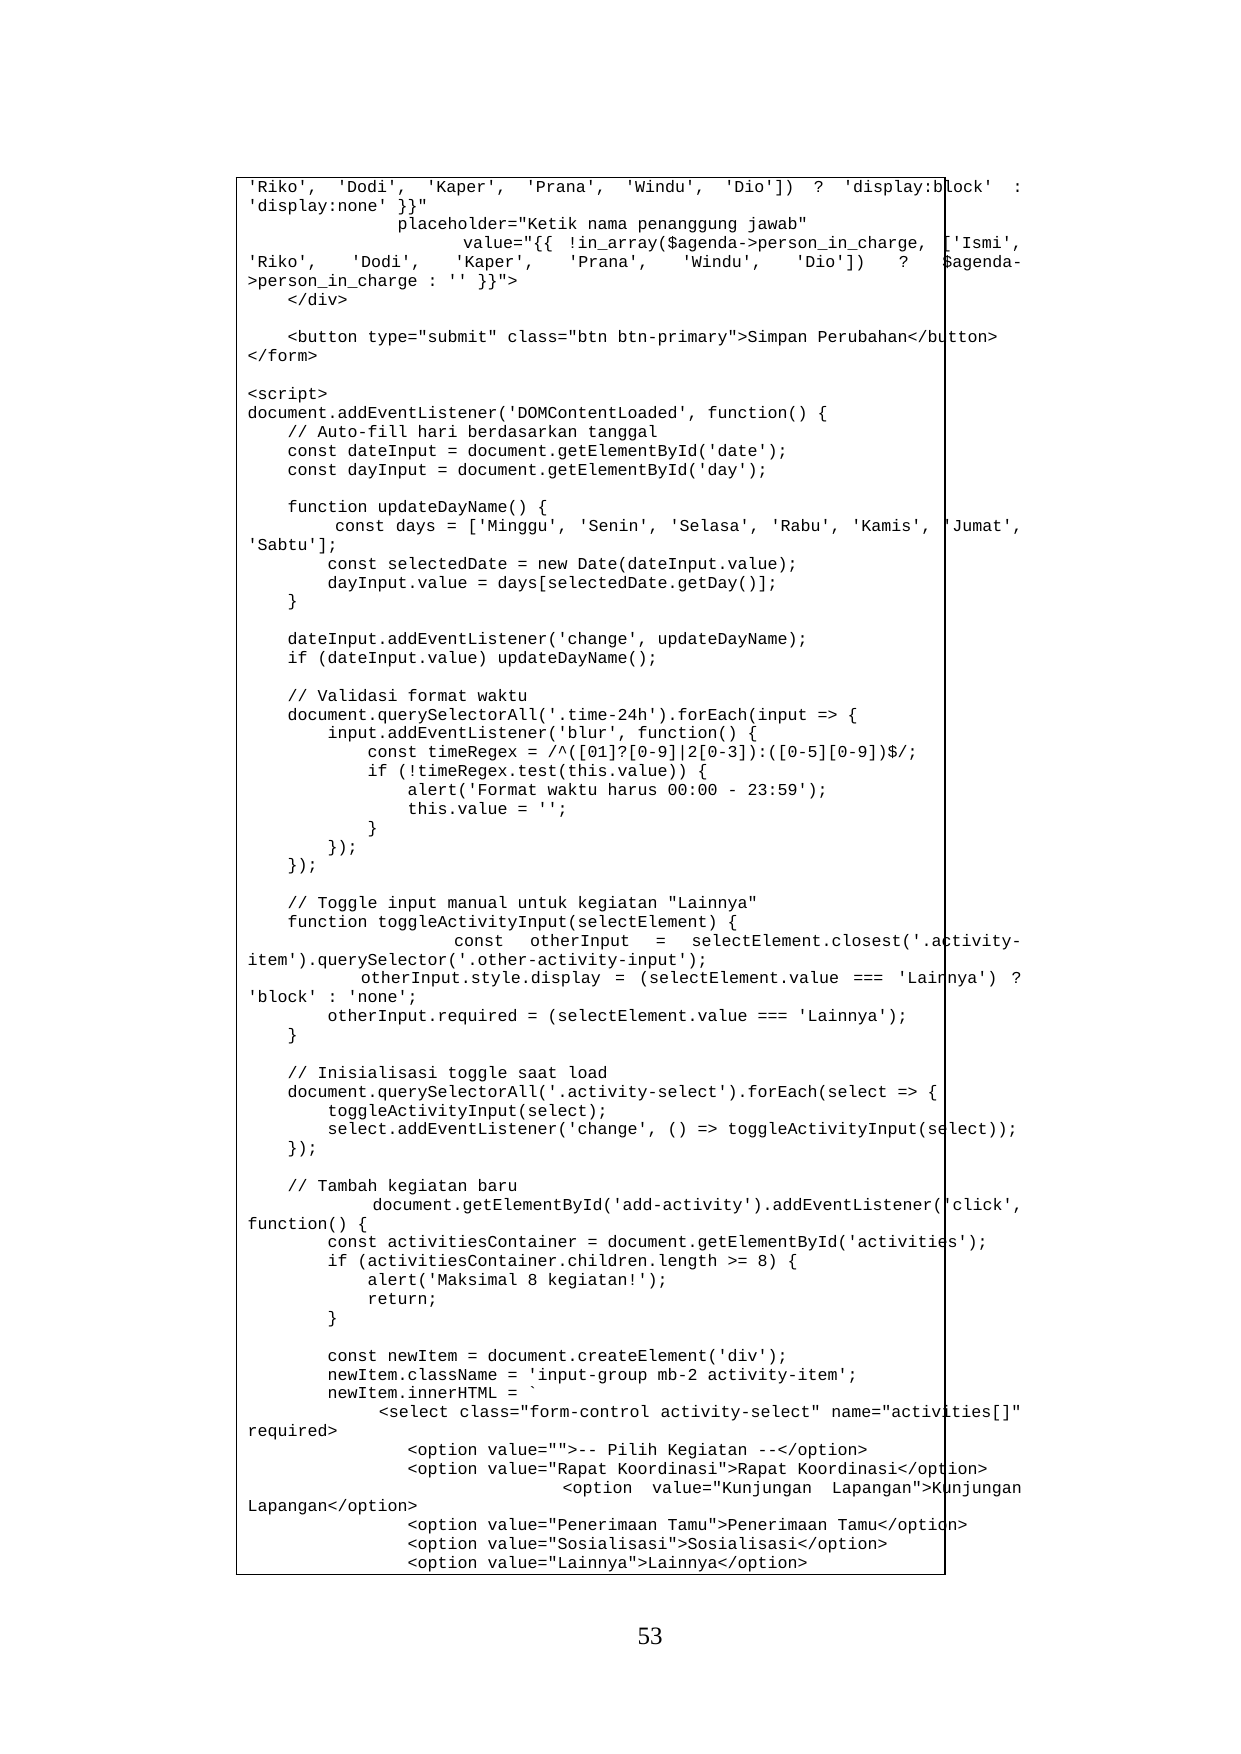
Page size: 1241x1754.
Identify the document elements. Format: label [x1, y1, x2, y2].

table_header [237, 178, 944, 1573]
